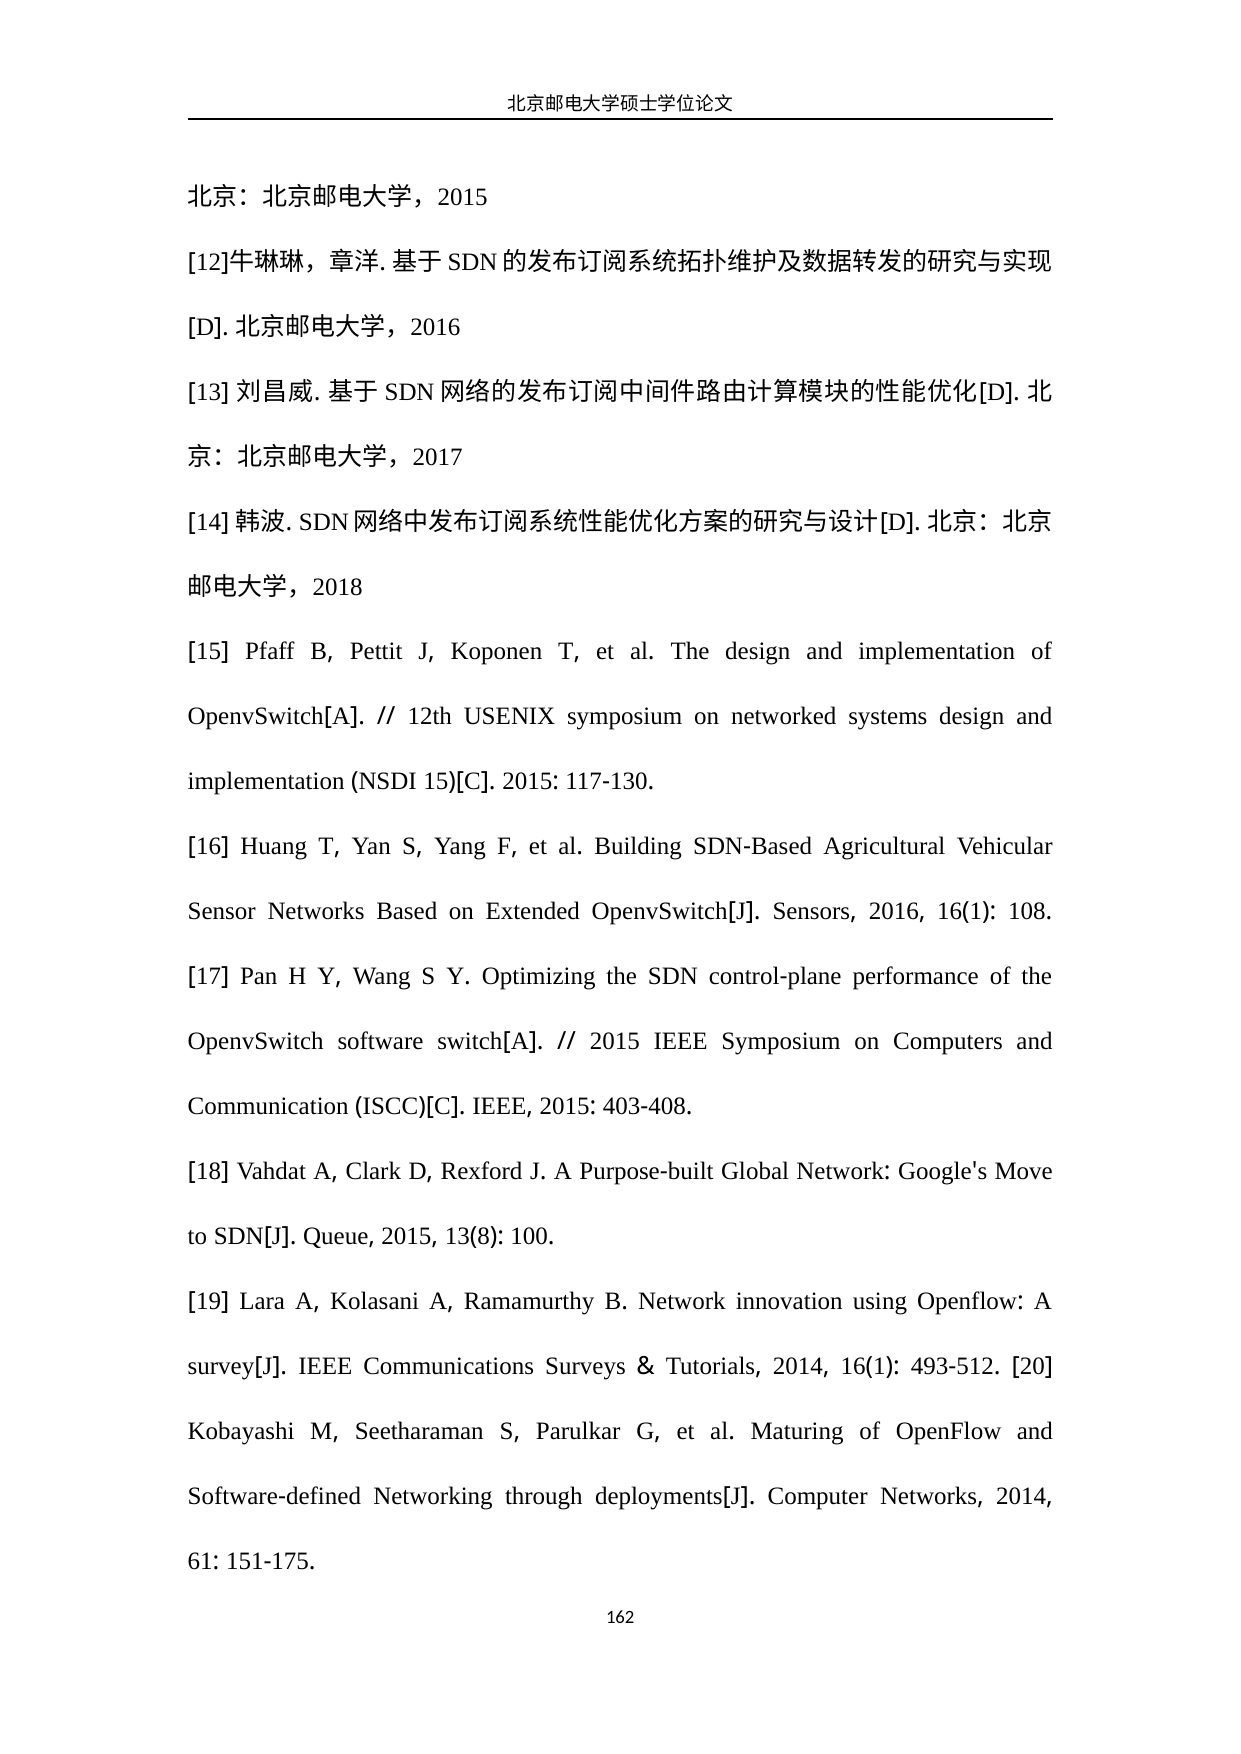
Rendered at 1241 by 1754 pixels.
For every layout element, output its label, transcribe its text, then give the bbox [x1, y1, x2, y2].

text [19] Lara A, Kolasani A, Ramamurthy B. Network innovation using Openflow: A survey[J]. IEEE Communications Surveys & Tutorials, 2014, 16(1): 493-512. [20] Kobayashi M, Seetharaman S, Parulkar G, et al. Maturing of OpenFlow and Software-defined Networking through deployments[J]. Computer Networks, 2014, 61: 151-175. [187, 1267, 1053, 1592]
text [13] 刘昌威. 基于SDN网络的发布订阅中间件路由计算模块的性能优化[D]. 北京：北京邮电大学，2017 [187, 357, 1053, 487]
text [12]牛琳琳，章洋. 基于SDN的发布订阅系统拓扑维护及数据转发的研究与实现[D]. 北京邮电大学，2016 [187, 227, 1053, 357]
text [16] Huang T, Yan S, Yang F, et al. Building SDN-Based Agricultural Vehicular Sensor Networks Based on Extended OpenvSwitch[J]. Sensors, 2016, 16(1): 108. [17] Pan H Y, Wang S Y. Optimizing the SDN control-plane performance of the OpenvSwitch software switch[A]. // 2015 IEEE Symposium on Computers and Communication (ISCC)[C]. IEEE, 2015: 403-408. [187, 812, 1053, 1137]
text [18] Vahdat A, Clark D, Rexford J. A Purpose-built Global Network: Google's Move to SDN[J]. Queue, 2015, 13(8): 100. [187, 1137, 1053, 1267]
text [14] 韩波. SDN网络中发布订阅系统性能优化方案的研究与设计[D]. 北京：北京邮电大学，2018 [187, 487, 1053, 617]
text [187, 162, 1053, 227]
text [15] Pfaff B, Pettit J, Koponen T, et al. The design and implementation of OpenvSwitch[A]. // 12th USENIX symposium on networked systems design and implementation (NSDI 15)[C]. 2015: 117-130. [187, 617, 1053, 812]
